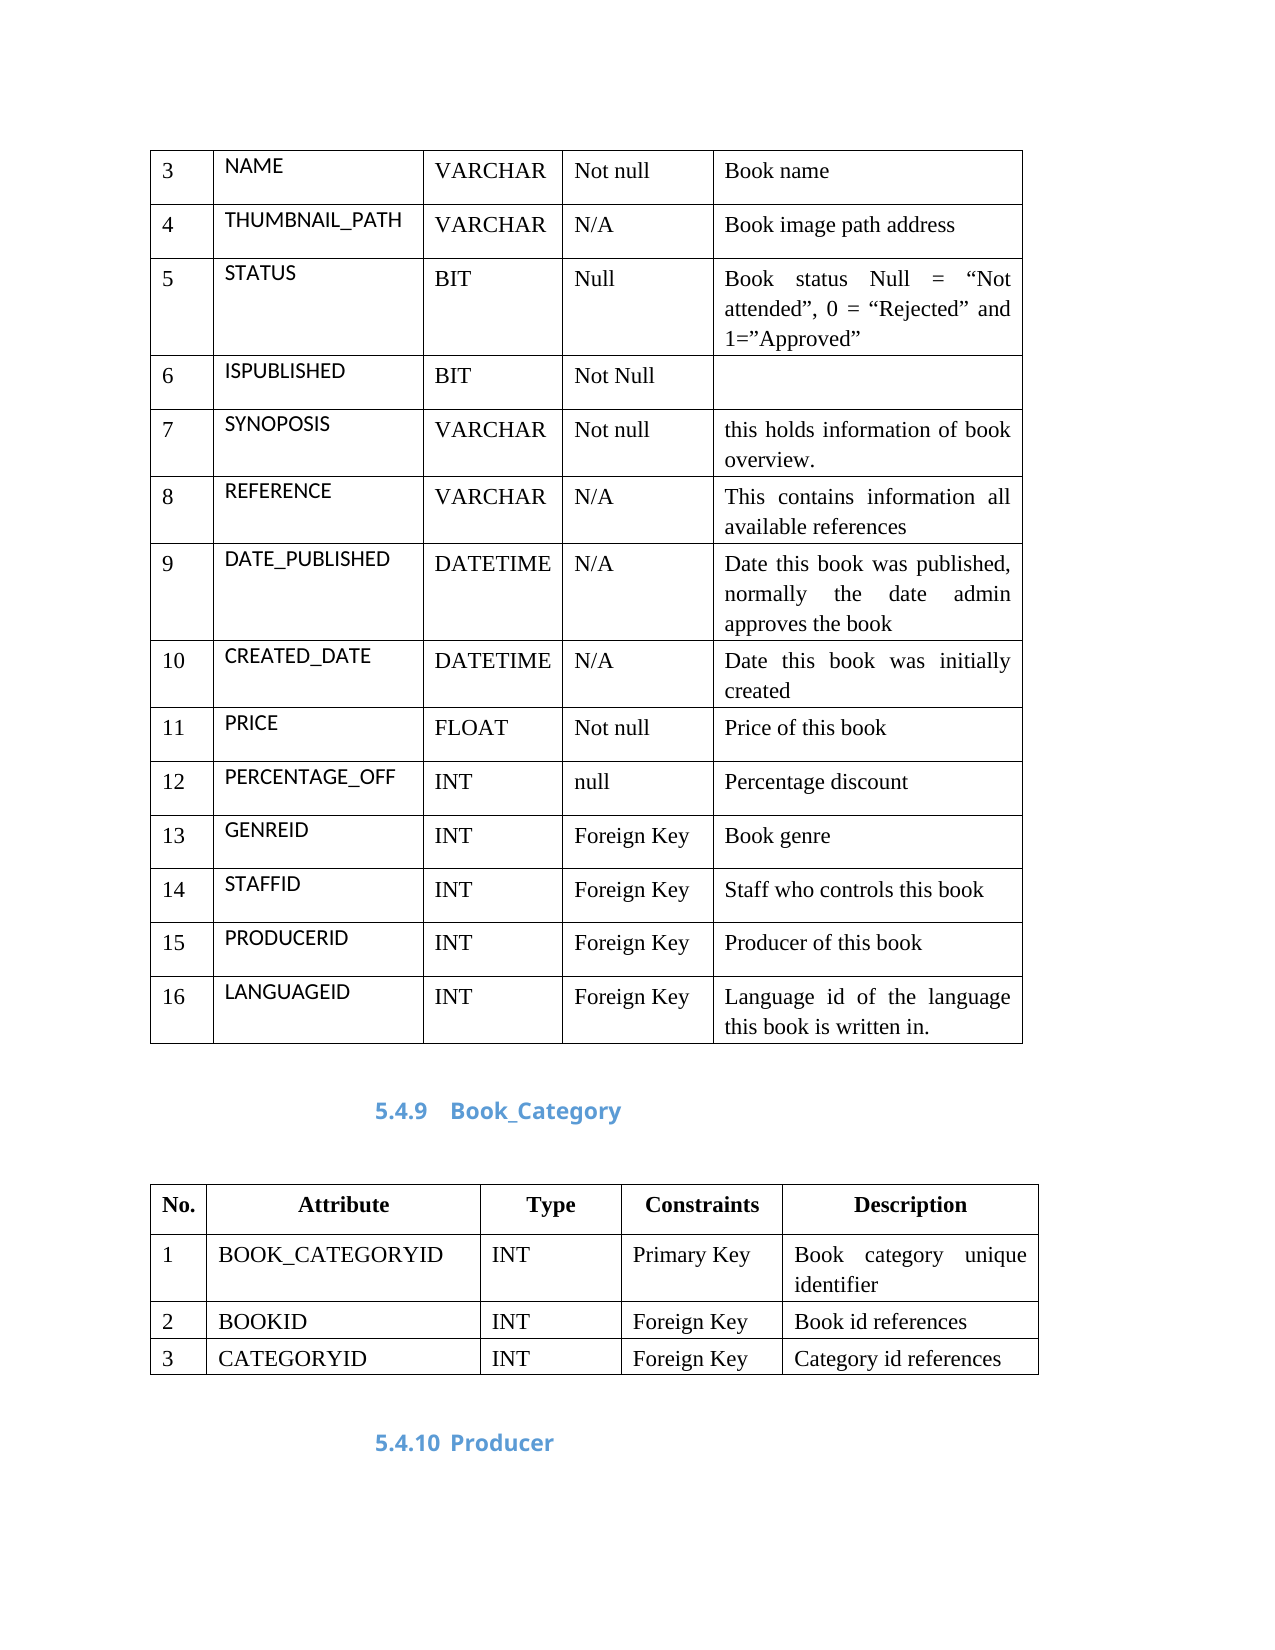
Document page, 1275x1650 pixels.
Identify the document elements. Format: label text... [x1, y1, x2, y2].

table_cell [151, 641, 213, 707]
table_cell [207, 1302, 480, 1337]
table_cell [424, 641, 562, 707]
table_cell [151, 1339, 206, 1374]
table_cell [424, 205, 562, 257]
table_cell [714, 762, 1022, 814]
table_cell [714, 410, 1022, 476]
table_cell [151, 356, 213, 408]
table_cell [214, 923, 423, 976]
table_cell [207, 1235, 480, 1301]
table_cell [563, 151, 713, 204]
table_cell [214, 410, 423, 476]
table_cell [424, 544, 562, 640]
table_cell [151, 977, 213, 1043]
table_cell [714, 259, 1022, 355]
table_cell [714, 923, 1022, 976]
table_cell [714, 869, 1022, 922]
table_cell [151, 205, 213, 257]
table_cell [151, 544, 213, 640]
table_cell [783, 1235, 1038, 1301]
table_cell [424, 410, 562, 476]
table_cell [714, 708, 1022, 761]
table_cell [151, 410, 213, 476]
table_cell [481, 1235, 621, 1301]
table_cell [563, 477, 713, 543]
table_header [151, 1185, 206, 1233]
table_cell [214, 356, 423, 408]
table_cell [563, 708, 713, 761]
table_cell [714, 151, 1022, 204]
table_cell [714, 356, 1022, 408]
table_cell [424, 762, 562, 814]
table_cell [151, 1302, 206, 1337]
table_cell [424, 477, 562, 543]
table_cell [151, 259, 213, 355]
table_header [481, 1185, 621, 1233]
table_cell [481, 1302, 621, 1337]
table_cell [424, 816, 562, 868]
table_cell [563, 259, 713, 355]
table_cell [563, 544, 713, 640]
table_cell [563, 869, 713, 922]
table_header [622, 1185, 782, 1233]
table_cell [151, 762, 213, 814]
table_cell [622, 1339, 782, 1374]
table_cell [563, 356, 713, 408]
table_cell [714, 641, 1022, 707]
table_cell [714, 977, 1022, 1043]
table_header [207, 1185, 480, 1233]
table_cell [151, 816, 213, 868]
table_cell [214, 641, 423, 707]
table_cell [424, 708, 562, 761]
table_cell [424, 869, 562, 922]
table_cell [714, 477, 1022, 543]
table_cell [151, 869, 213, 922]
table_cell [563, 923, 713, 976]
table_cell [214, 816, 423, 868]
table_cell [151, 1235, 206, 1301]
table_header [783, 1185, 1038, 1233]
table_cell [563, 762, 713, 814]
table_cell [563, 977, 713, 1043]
subtitle Book_Category [375, 1095, 1125, 1126]
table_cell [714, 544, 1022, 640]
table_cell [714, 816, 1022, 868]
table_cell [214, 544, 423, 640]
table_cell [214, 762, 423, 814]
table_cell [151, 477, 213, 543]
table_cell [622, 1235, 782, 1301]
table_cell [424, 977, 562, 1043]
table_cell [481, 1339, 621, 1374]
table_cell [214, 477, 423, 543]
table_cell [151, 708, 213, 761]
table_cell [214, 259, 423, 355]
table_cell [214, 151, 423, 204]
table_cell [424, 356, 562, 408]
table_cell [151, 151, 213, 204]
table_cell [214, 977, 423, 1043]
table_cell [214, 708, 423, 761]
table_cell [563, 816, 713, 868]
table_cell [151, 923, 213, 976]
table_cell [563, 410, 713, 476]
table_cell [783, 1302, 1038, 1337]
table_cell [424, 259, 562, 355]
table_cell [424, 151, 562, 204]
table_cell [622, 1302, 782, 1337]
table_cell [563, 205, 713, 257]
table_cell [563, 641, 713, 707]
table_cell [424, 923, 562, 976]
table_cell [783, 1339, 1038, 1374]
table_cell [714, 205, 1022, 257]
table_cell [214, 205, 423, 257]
subtitle Producer [375, 1426, 1125, 1458]
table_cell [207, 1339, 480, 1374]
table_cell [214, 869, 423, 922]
